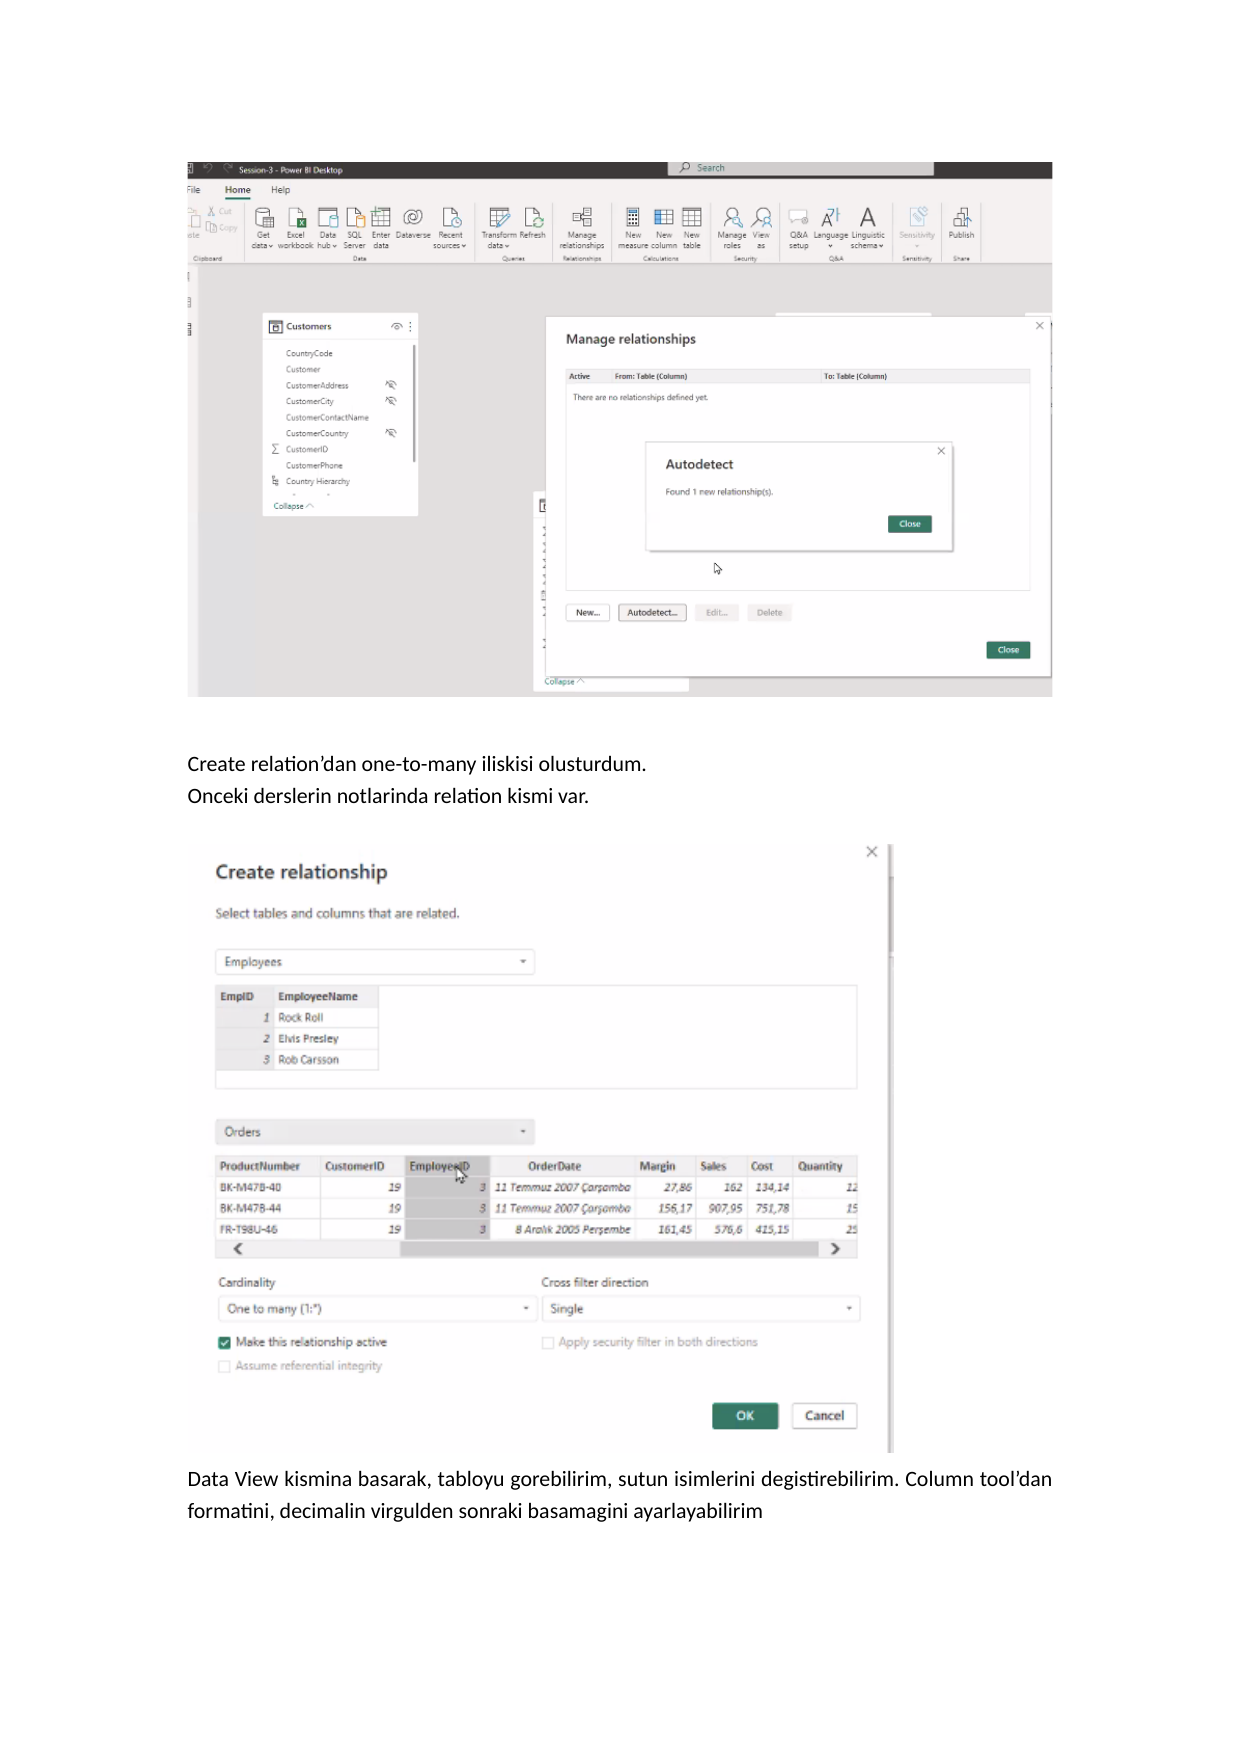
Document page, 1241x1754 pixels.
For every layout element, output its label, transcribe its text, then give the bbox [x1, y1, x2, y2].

text Onceki derslerin notlarinda relation kismi var. [187, 779, 1053, 812]
text Create relation’dan one-to-many iliskisi olusturdum. [187, 747, 1053, 779]
picture [187, 162, 1053, 697]
text Data View kismina basarak, tabloyu gorebilirim, sutun isimlerini degistirebilirim. Column tool’dan formatini, decimalin virgulden sonraki basamagini ayarlayabilirim [187, 1462, 1053, 1527]
picture [187, 844, 894, 1453]
